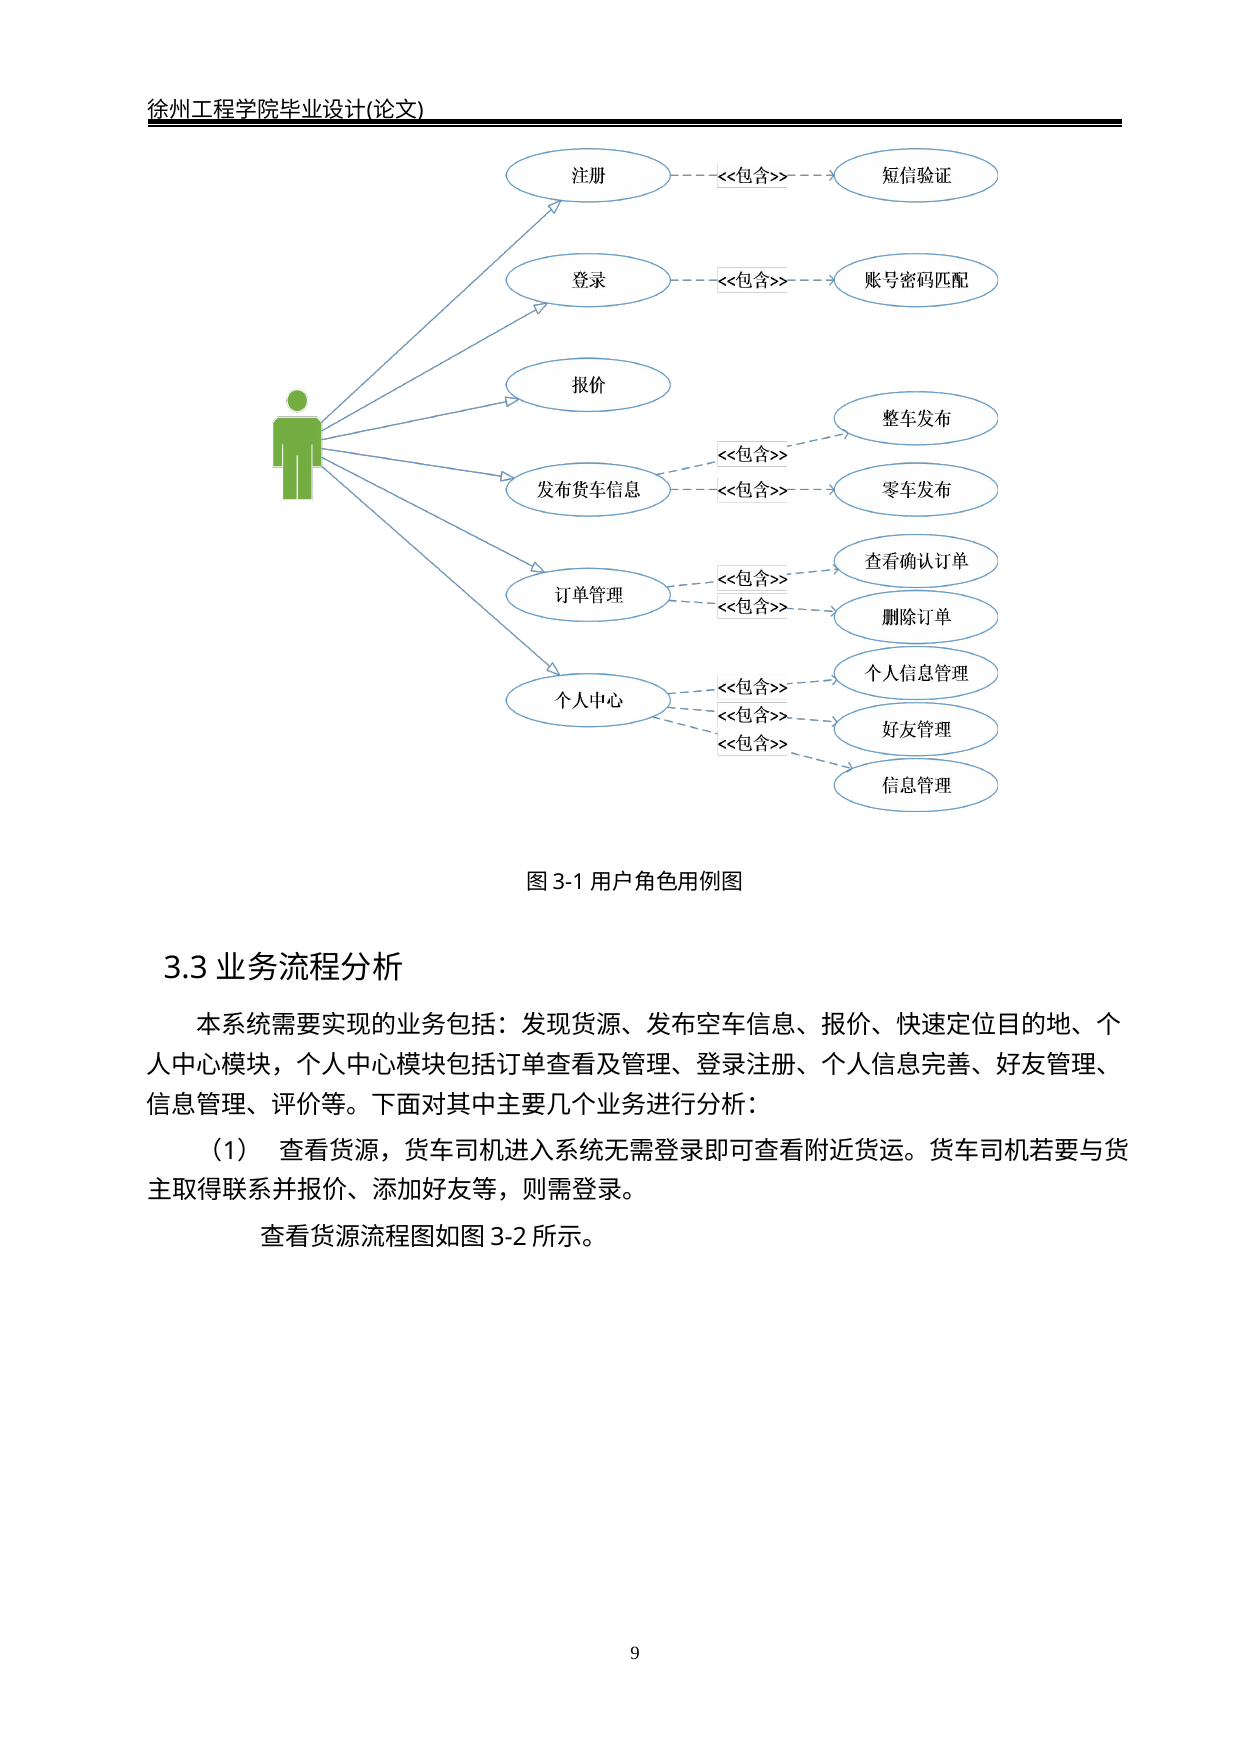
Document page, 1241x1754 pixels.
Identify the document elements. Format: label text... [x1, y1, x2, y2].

list 查看货源，货车司机进入系统无需登录即可查看附近货运。货车司机若要与货主取得联系并报价、添加好友等，则需登录。 [148, 1130, 1135, 1206]
text 本系统需要实现的业务包括：发现货源、发布空车信息、报价、快速定位目的地、个人中心模块，个人中心模块包括订单查看及管理、登录注册、个人信息完善、好友管理、信息管理、评价等。下面对其中主要几个业务进行分析： [146, 1005, 1135, 1121]
picture [271, 147, 999, 812]
text 图3-1 用户角色用例图 [187, 864, 1082, 896]
subtitle 3.3 业务流程分析 [163, 942, 1135, 987]
text 查看货源流程图如图3-2所示。 [260, 1216, 1135, 1252]
